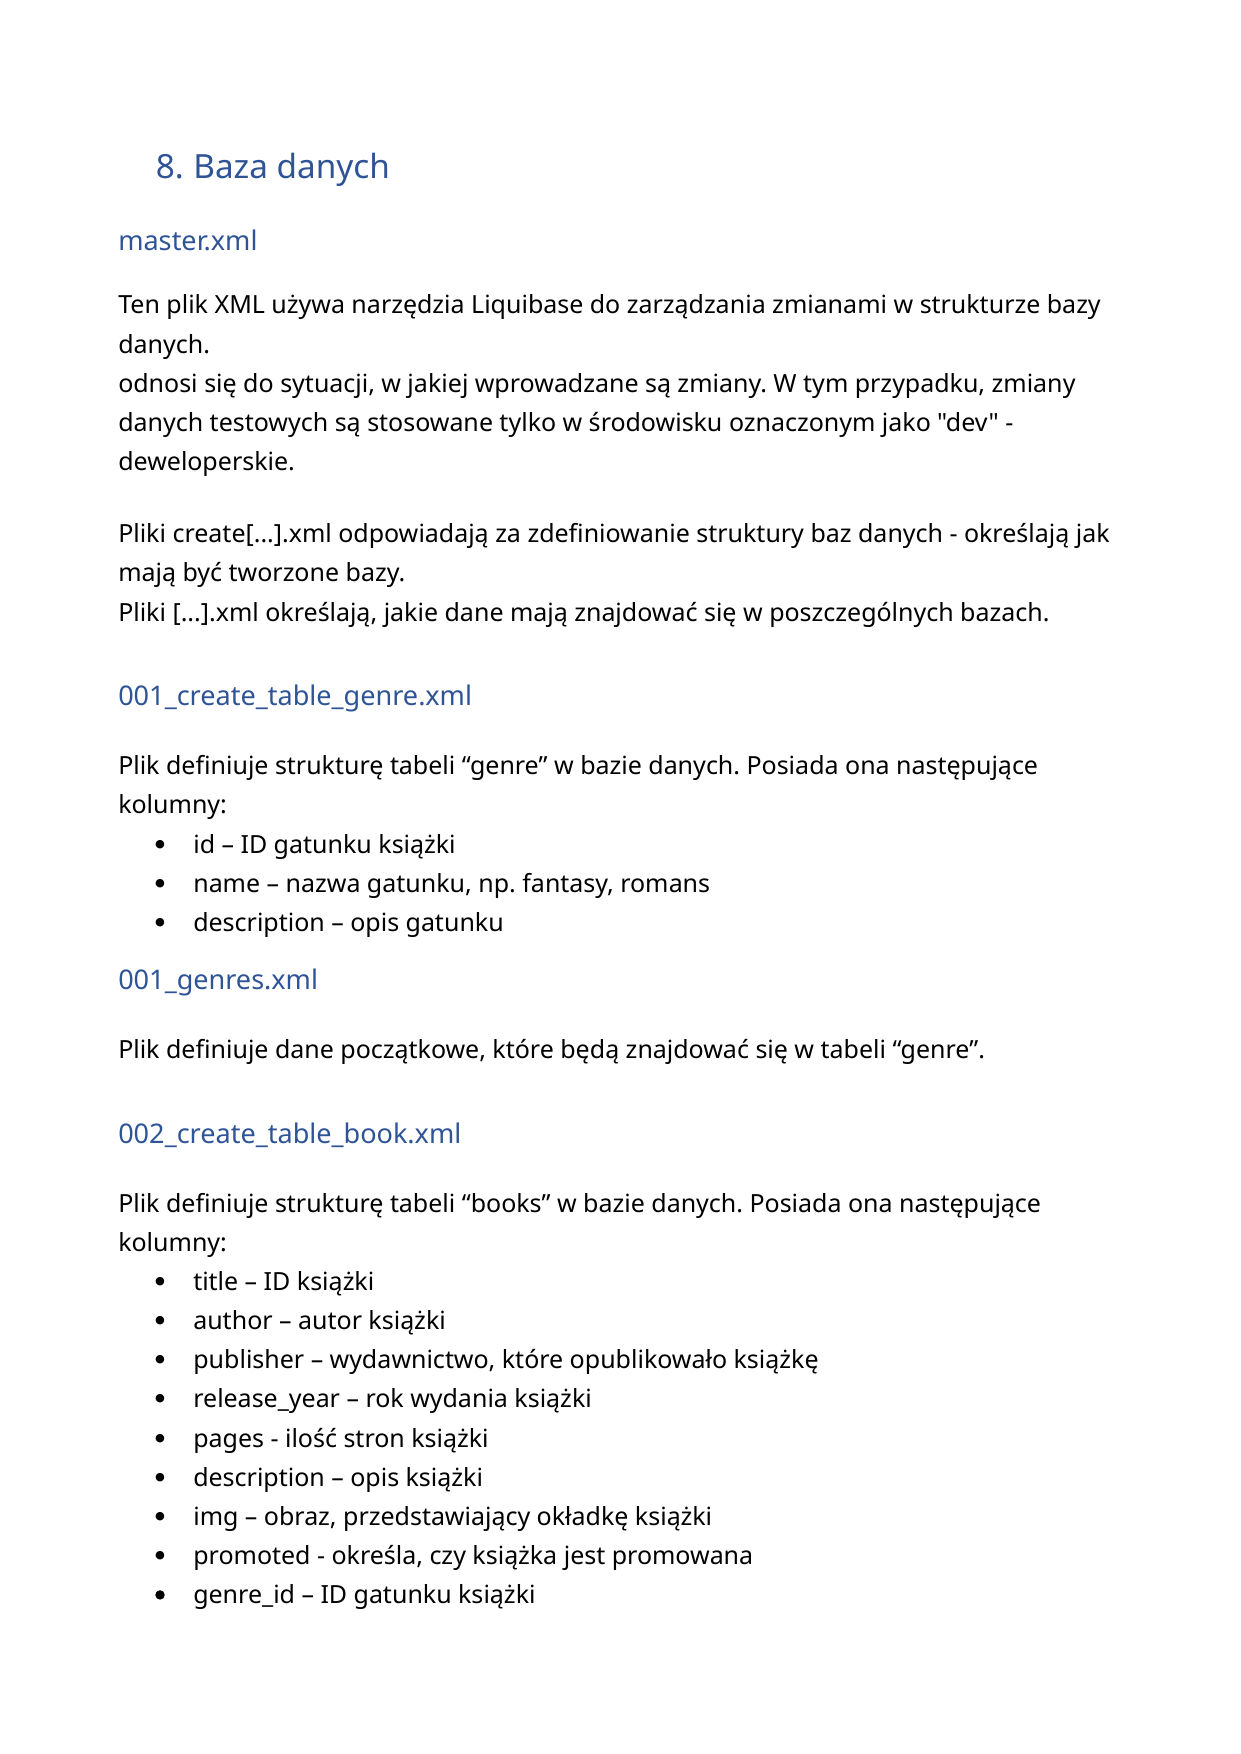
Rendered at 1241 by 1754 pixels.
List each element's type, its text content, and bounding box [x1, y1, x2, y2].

subtitle master.xml [118, 221, 1122, 258]
list description – opis książki [156, 1459, 1122, 1493]
text Ten plik XML używa narzędzia Liquibase do zarządzania zmianami w strukturze bazy danych. [118, 287, 1122, 360]
subtitle Baza danych [156, 143, 1122, 188]
list img – obraz, przedstawiający okładkę książki [156, 1498, 1122, 1533]
text odnosi się do sytuacji, w jakiej wprowadzane są zmiany. W tym przypadku, zmiany danych testowych są stosowane tylko w środowisku oznaczonym jako "dev" - deweloperskie. Pliki create[...].xml odpowiadają za zdefiniowanie struktury baz danych - określają jak mają być tworzone bazy. [118, 365, 1122, 589]
text Plik definiuje dane początkowe, które będą znajdować się w tabeli “genre”. [118, 1032, 1122, 1066]
text Plik definiuje strukturę tabeli “books” w bazie danych. Posiada ona następujące kolumny: [118, 1185, 1122, 1258]
list name – nazwa gatunku, np. fantasy, romans [156, 865, 1122, 899]
list promoted - określa, czy książka jest promowana [156, 1538, 1122, 1572]
subtitle 001_create_table_genre.xml [118, 677, 1122, 714]
list genre_id – ID gatunku książki [156, 1577, 1122, 1611]
list pages - ilość stron książki [156, 1420, 1122, 1454]
list publisher – wydawnictwo, które opublikowało książkę [156, 1342, 1122, 1376]
list description – opis gatunku [156, 904, 1122, 939]
list author – autor książki [156, 1303, 1122, 1337]
list id – ID gatunku książki [156, 826, 1122, 860]
subtitle 002_create_table_book.xml [118, 1114, 1122, 1151]
subtitle 001_genres.xml [118, 960, 1122, 997]
text Pliki [...].xml określają, jakie dane mają znajdować się w poszczególnych bazach. [118, 594, 1122, 628]
list release_year – rok wydania książki [156, 1381, 1122, 1415]
text Plik definiuje strukturę tabeli “genre” w bazie danych. Posiada ona następujące kolumny: [118, 748, 1122, 821]
list title – ID książki [156, 1263, 1122, 1298]
